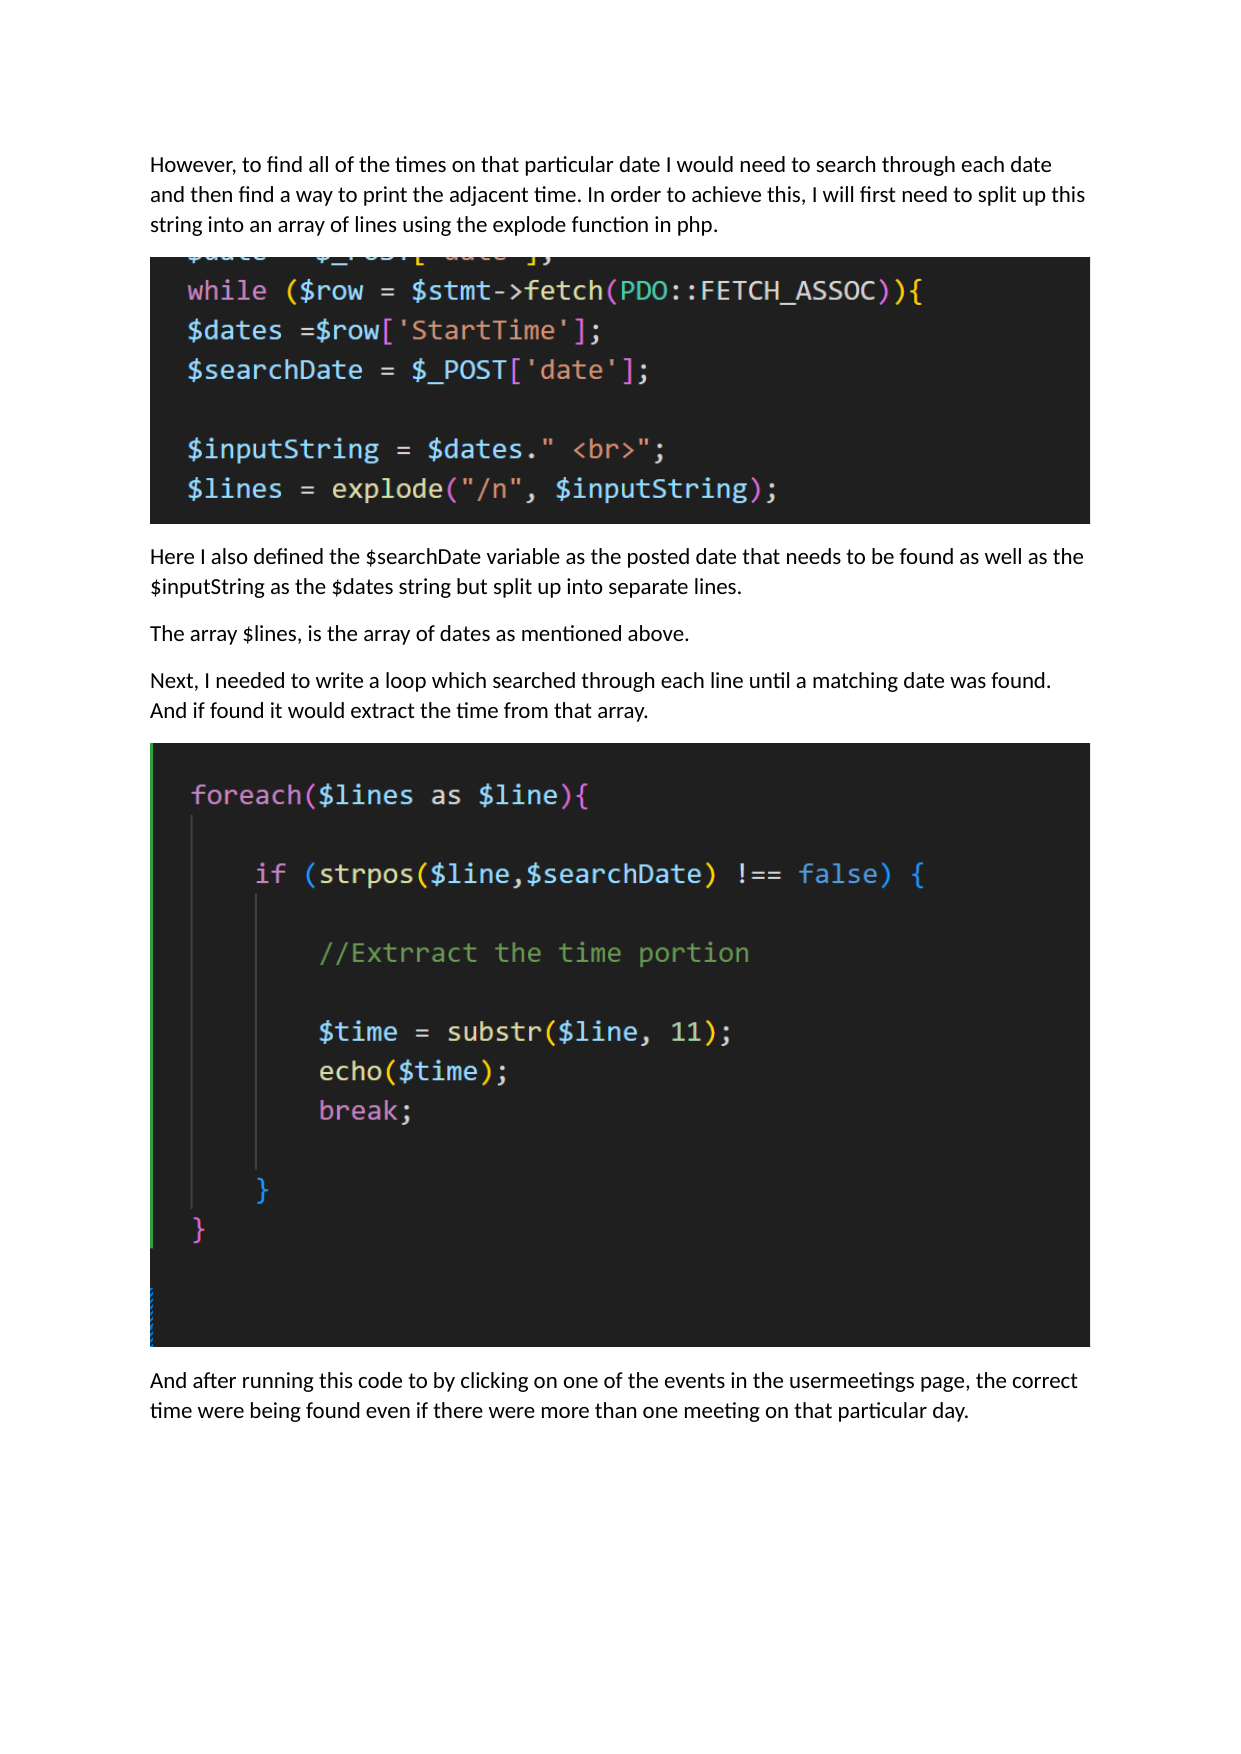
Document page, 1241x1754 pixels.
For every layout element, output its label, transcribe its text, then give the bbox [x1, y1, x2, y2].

text And after running this code to by clicking on one of the events in the usermeetings page, the correct time were being found even if there were more than one meeting on that particular day. [150, 1366, 1090, 1424]
text However, to find all of the times on that particular date I would need to search through each date and then find a way to print the adjacent time. In order to achieve this, I will first need to split up this string into an array of lines using the explode function in php. [150, 150, 1090, 238]
picture [150, 257, 1091, 524]
text Here I also defined the $searchDate variable as the posted date that needs to be found as well as the $inputString as the $dates string but split up into separate lines. [150, 542, 1090, 600]
text The array $lines, is the array of dates as mentioned above. [150, 619, 1090, 647]
text Next, I needed to write a loop which searched through each line until a matching date was found. And if found it would extract the time from that array. [150, 666, 1090, 724]
picture [150, 743, 1091, 1347]
